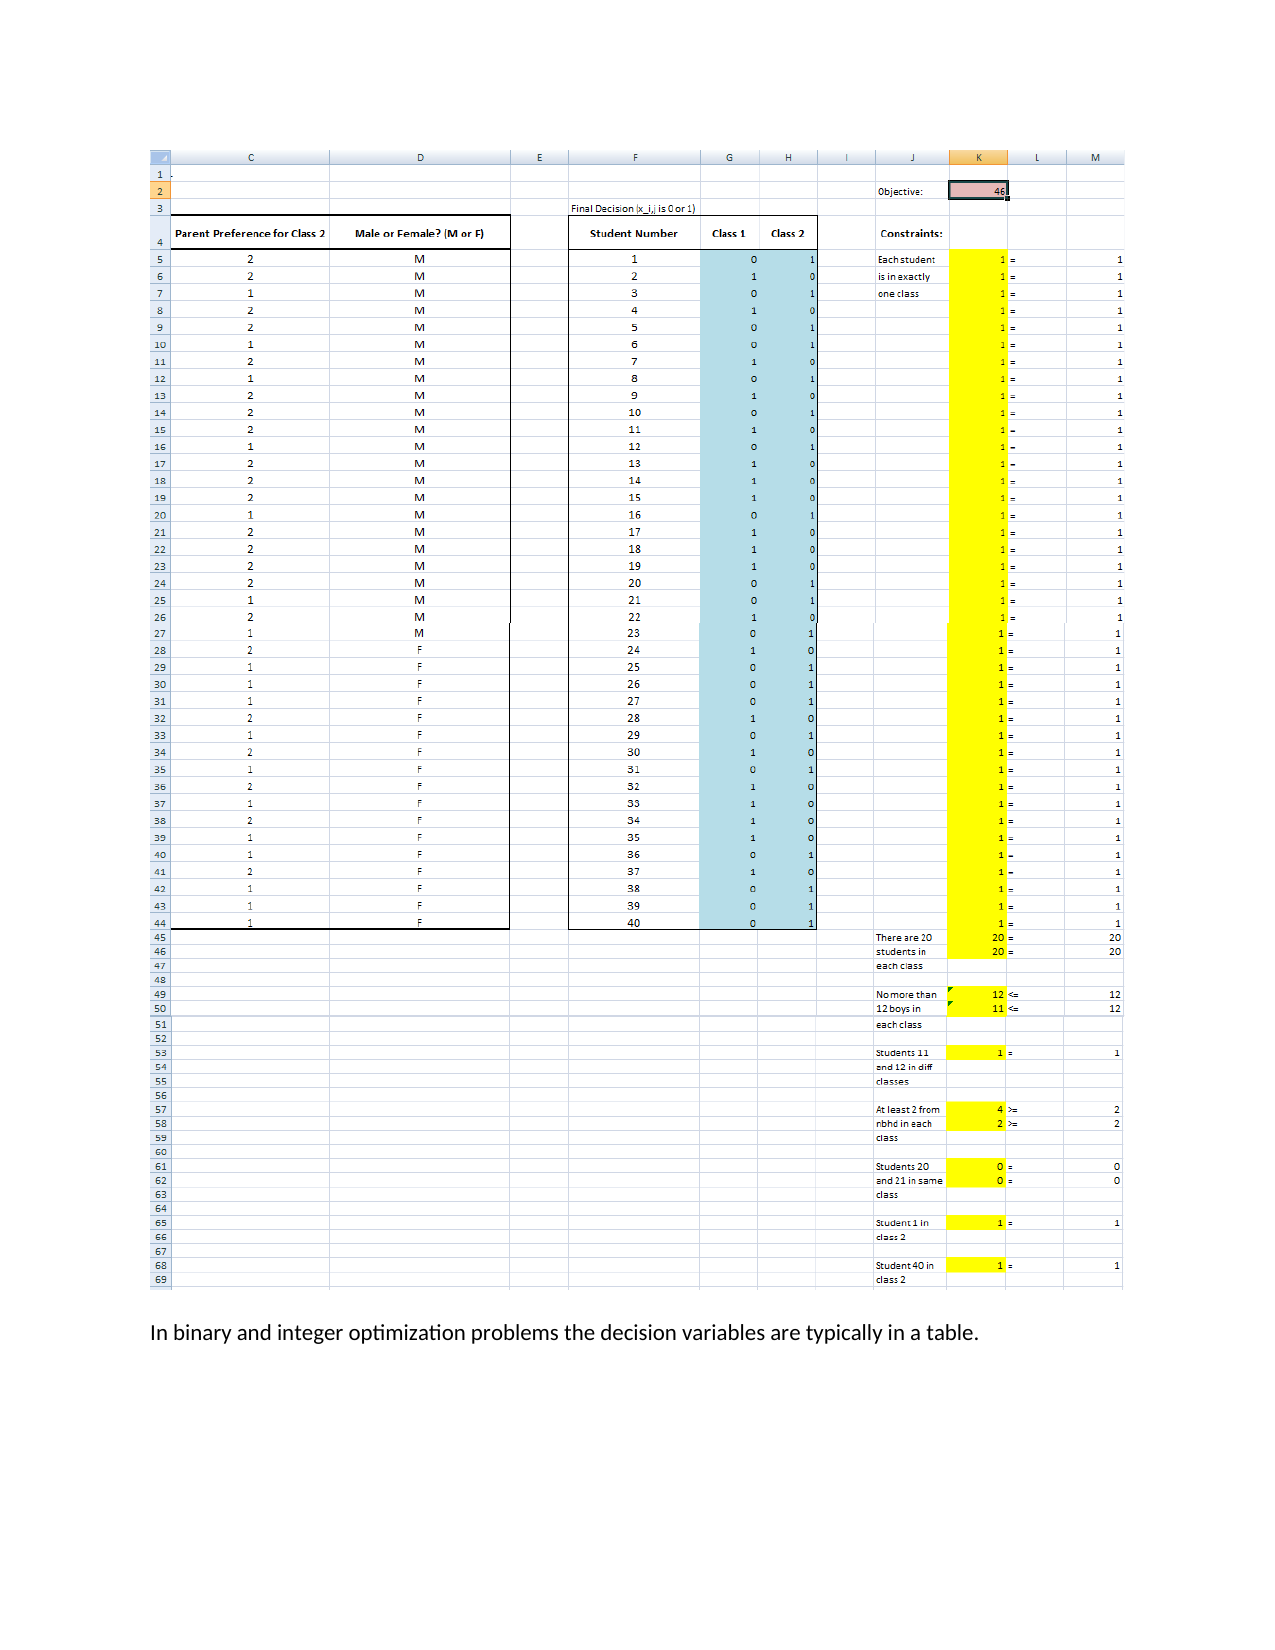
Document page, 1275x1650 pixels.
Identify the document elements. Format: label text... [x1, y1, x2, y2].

picture [150, 150, 1125, 1290]
text In binary and integer optimization problems the decision variables are typically in a table. [150, 1318, 1125, 1346]
